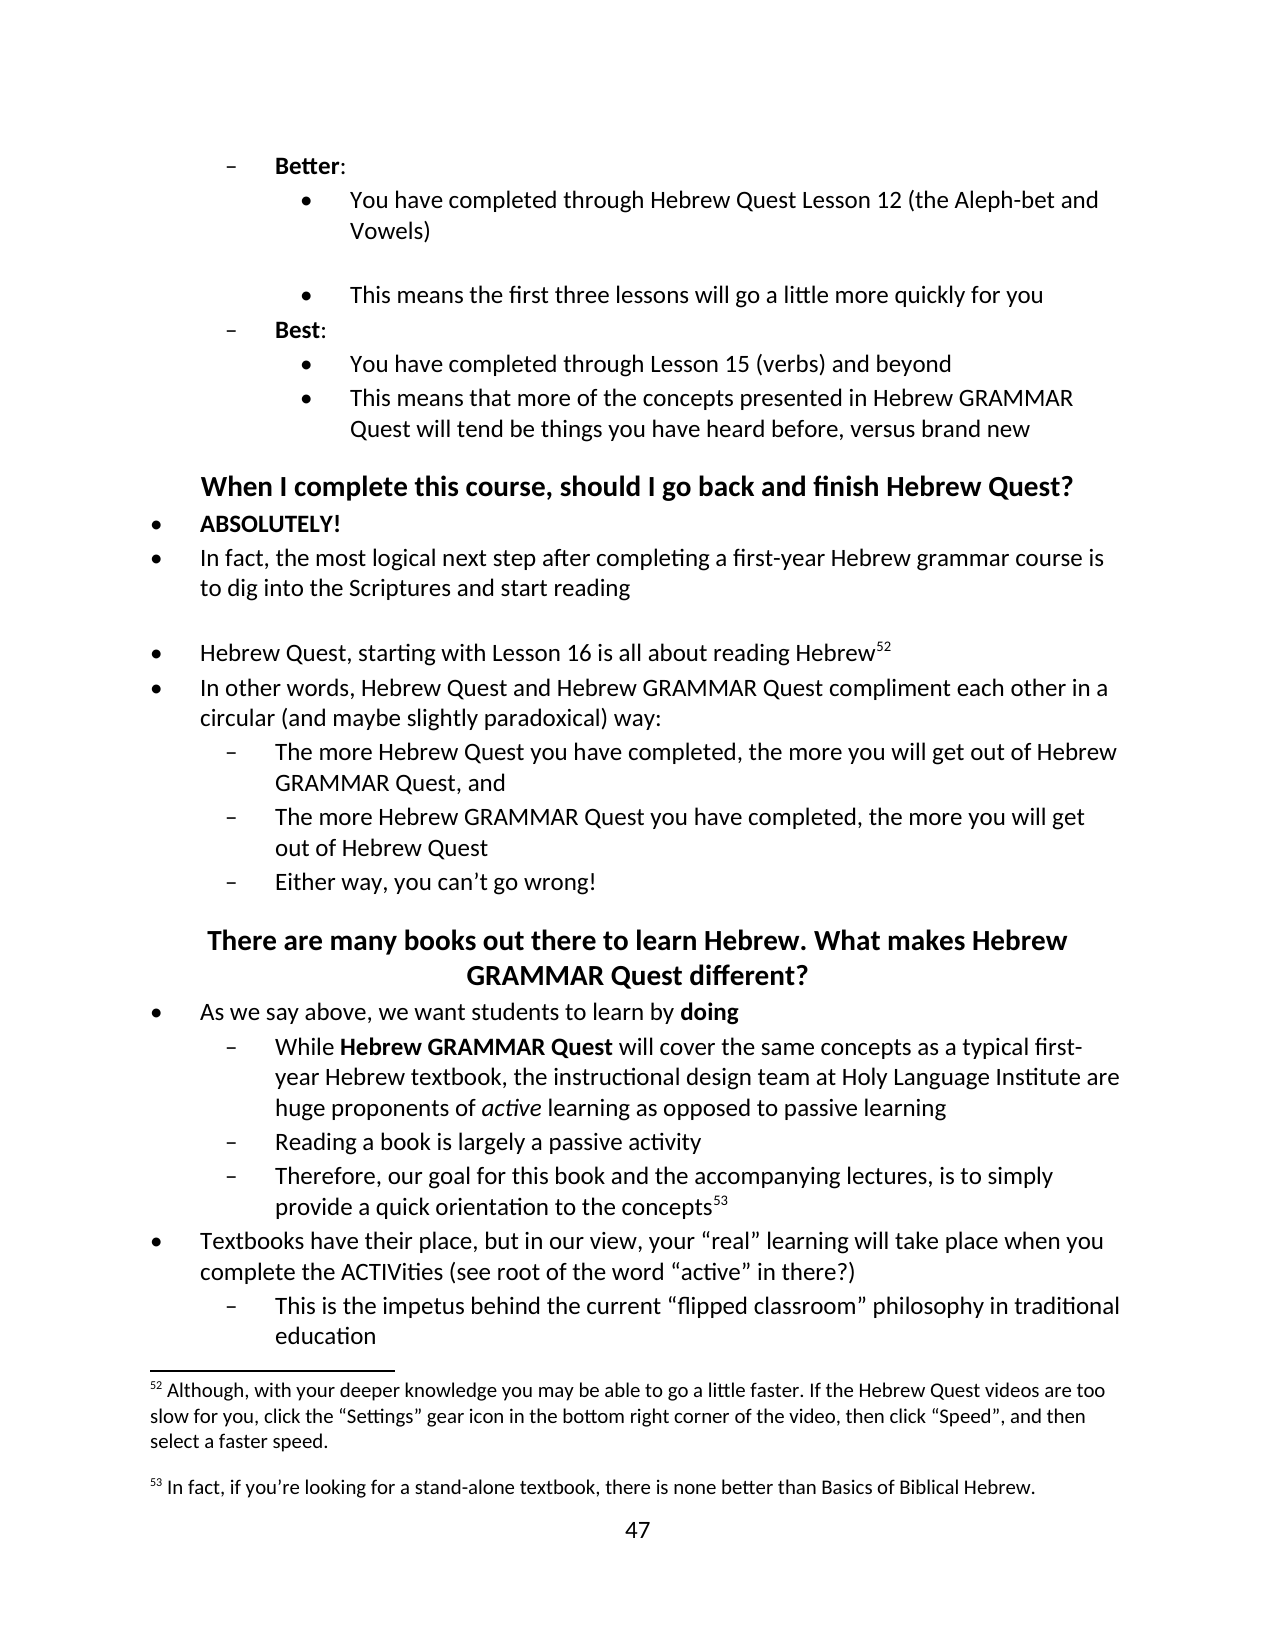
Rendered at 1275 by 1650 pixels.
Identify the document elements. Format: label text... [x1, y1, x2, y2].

list Best: [225, 314, 1125, 344]
list As we say above, we want students to learn by doing [150, 997, 1125, 1027]
list While Hebrew GRAMMAR Quest will cover the same concepts as a typical first-year Hebrew textbook, the instructional design team at Holy Language Institute are huge proponents of active learning as opposed to passive learning [225, 1031, 1125, 1122]
list You have completed through Hebrew Quest Lesson 12 (the Aleph-bet and Vowels) [300, 184, 1125, 276]
list This means that more of the concepts presented in Hebrew GRAMMAR Quest will tend be things you have heard before, versus brand new [300, 382, 1125, 443]
list Either way, you can’t go wrong! [225, 866, 1125, 897]
list This means the first three lessons will go a little more quickly for you [300, 279, 1125, 310]
list In other words, Hebrew Quest and Hebrew GRAMMAR Quest compliment each other in a circular (and maybe slightly paradoxical) way: [150, 672, 1125, 733]
list The more Hebrew GRAMMAR Quest you have completed, the more you will get out of Hebrew Quest [225, 801, 1125, 862]
subtitle When I complete this course, should I go back and finish Hebrew Quest? [150, 468, 1125, 504]
list Textbooks have their place, but in our view, your “real” learning will take place when you complete the ACTIVities (see root of the word “active” in there?) [150, 1225, 1125, 1286]
list Hebrew Quest, starting with Lesson 16 is all about reading Hebrew [150, 637, 1125, 668]
subtitle There are many books out there to learn Hebrew. What makes Hebrew GRAMMAR Quest different? [150, 922, 1125, 993]
list Therefore, our goal for this book and the accompanying lectures, is to simply provide a quick orientation to the concepts [225, 1160, 1125, 1221]
list In fact, the most logical next step after completing a first-year Hebrew grammar course is to dig into the Scriptures and start reading [150, 542, 1125, 634]
list Reading a book is largely a passive activity [225, 1126, 1125, 1157]
list Better: [225, 150, 1125, 181]
list ABSOLUTELY! [150, 508, 1125, 538]
list You have completed through Lesson 15 (verbs) and beyond [300, 348, 1125, 379]
list The more Hebrew Quest you have completed, the more you will get out of Hebrew GRAMMAR Quest, and [225, 736, 1125, 797]
list This is the impetus behind the current “flipped classroom” philosophy in traditional education [225, 1290, 1125, 1351]
